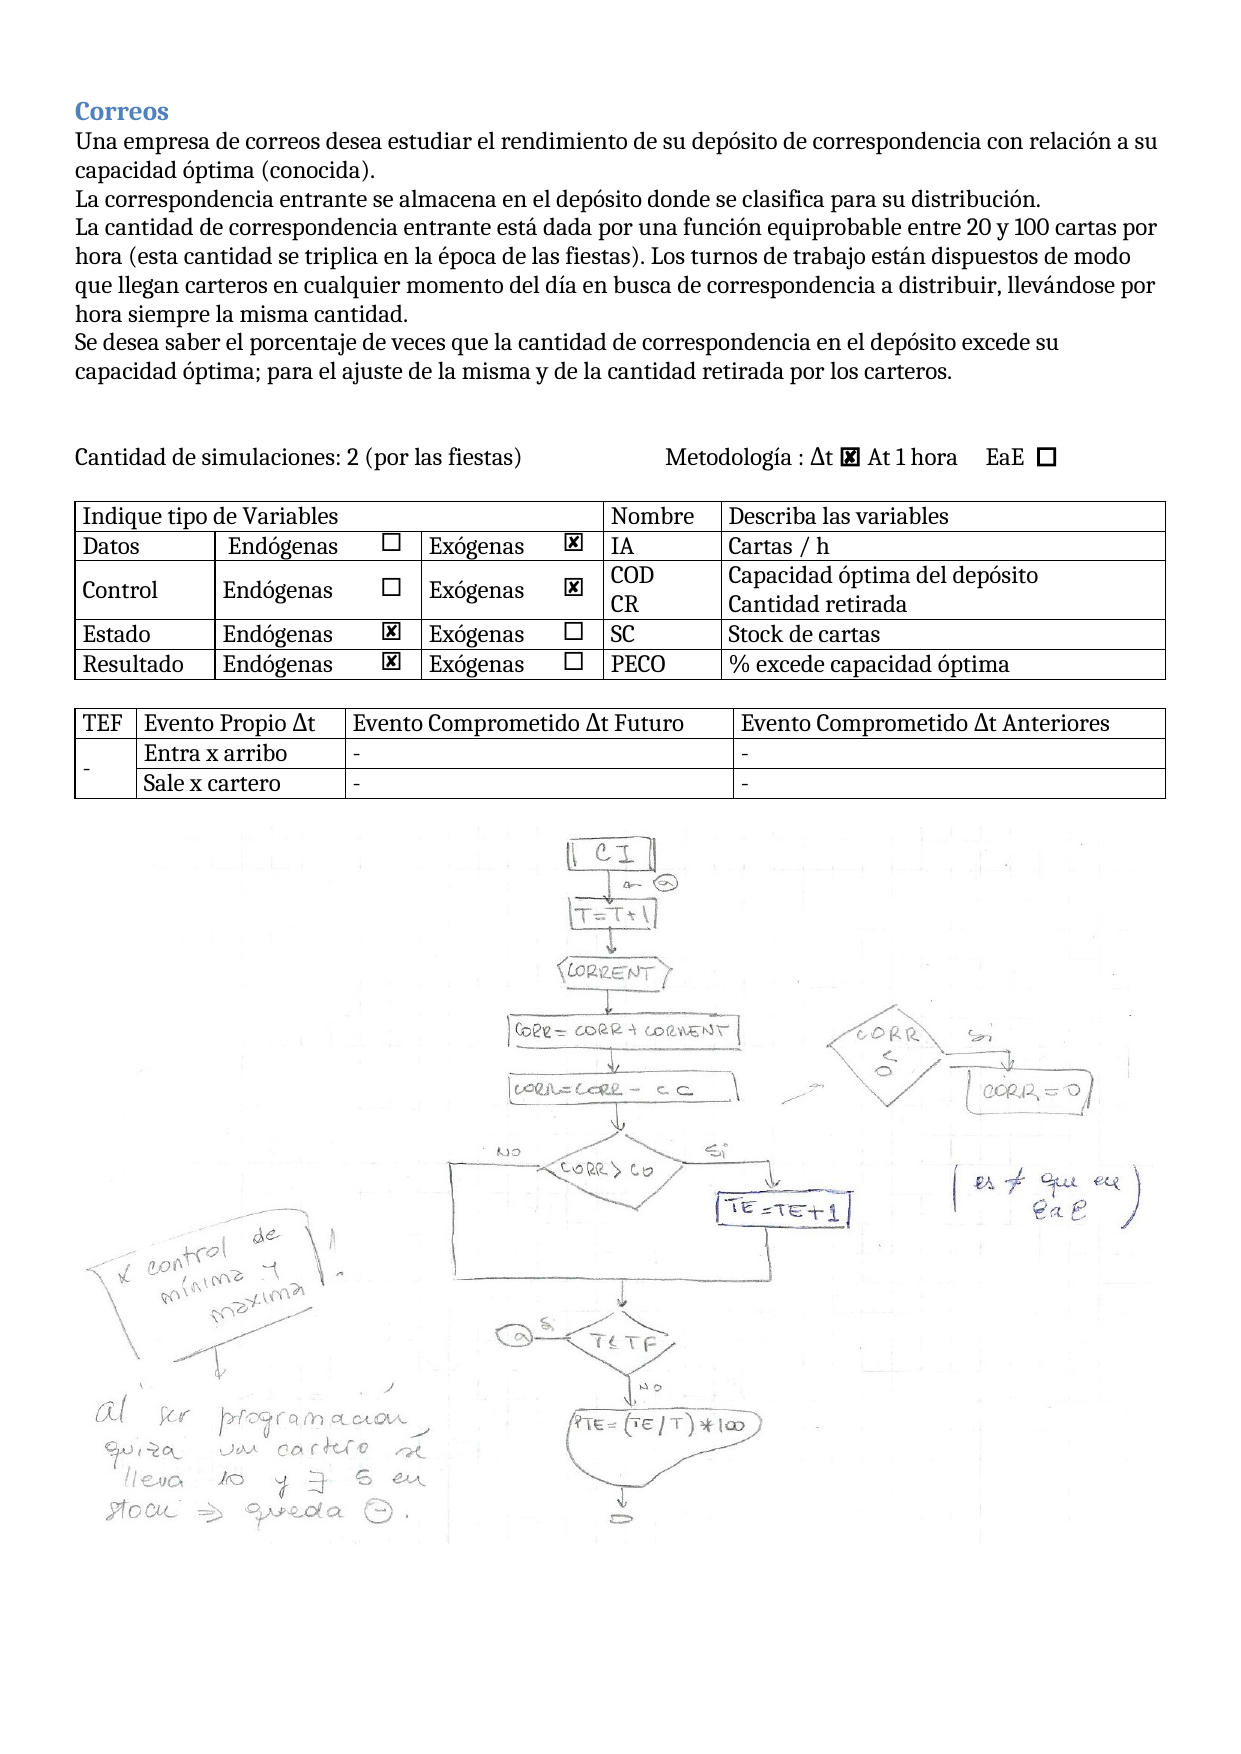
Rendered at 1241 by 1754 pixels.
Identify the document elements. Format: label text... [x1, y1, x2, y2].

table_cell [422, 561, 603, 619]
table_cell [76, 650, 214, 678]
text Cantidad de simulaciones: 2 (por las fiestas) Metodología : Δt At 1 hora EaE [75, 443, 1165, 472]
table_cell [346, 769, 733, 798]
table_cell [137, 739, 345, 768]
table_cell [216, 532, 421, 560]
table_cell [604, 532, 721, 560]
picture [75, 827, 1153, 1545]
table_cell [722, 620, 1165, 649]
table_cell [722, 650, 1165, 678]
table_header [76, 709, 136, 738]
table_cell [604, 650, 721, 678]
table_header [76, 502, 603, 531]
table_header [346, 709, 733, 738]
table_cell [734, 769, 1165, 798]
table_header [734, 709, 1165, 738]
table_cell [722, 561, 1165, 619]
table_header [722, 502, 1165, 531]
text Se desea saber el porcentaje de veces que la cantidad de correspondencia en el depósito excede su capacidad óptima; para el ajuste de la misma y de la cantidad retirada por los carteros. [75, 328, 1165, 386]
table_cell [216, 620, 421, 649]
text Una empresa de correos desea estudiar el rendimiento de su depósito de correspondencia con relación a su capacidad óptima (conocida). [75, 127, 1165, 184]
text La correspondencia entrante se almacena en el depósito donde se clasifica para su distribución. [75, 184, 1165, 213]
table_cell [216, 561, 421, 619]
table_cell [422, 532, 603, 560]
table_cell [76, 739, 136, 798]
subtitle Correos [75, 96, 1165, 127]
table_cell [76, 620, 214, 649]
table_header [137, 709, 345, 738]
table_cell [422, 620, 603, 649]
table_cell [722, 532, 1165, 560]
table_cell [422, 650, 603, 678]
text La cantidad de correspondencia entrante está dada por una función equiprobable entre 20 y 100 cartas por hora (esta cantidad se triplica en la época de las fiestas). Los turnos de trabajo están dispuestos de modo que llegan carteros en cualquier momento del día en busca de correspondencia a distribuir, llevándose por hora siempre la misma cantidad. [75, 213, 1165, 328]
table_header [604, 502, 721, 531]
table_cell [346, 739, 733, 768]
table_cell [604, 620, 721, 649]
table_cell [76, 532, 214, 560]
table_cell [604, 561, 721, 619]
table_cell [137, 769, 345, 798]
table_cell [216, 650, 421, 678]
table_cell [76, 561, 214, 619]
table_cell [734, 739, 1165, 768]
